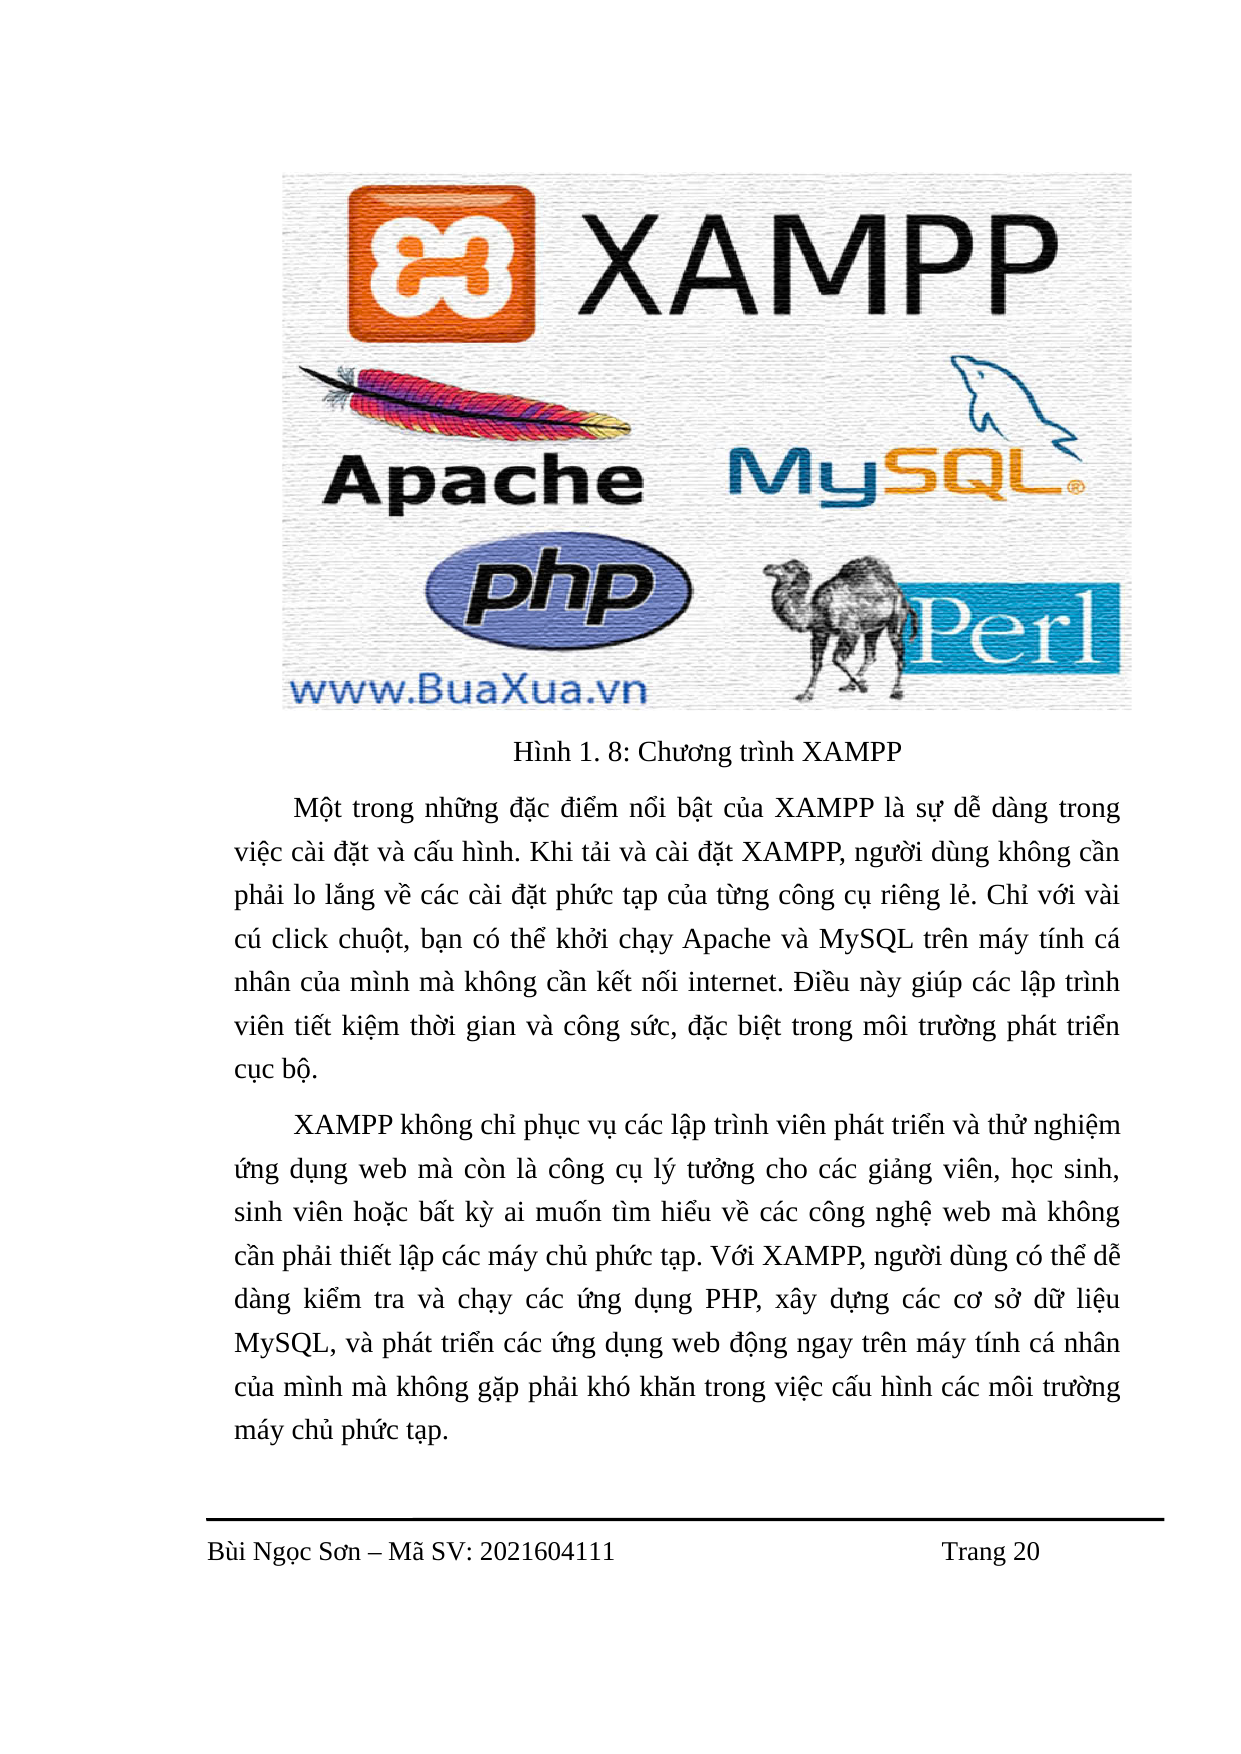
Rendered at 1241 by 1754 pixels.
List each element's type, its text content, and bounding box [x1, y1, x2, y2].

text Một trong những đặc điểm nổi bật của XAMPP là sự dễ dàng trong việc cài đặt và cấu hình. Khi tải và cài đặt XAMPP, người dùng không cần phải lo lắng về các cài đặt phức tạp của từng công cụ riêng lẻ. Chỉ với vài cú click chuột, bạn có thể khởi chạy Apache và MySQL trên máy tính cá nhân của mình mà không cần kết nối internet. Điều này giúp các lập trình viên tiết kiệm thời gian và công sức, đặc biệt trong môi trường phát triển cục bộ. [234, 790, 1122, 1085]
text XAMPP không chỉ phục vụ các lập trình viên phát triển và thử nghiệm ứng dụng web mà còn là công cụ lý tưởng cho các giảng viên, học sinh, sinh viên hoặc bất kỳ ai muốn tìm hiểu về các công nghệ web mà không cần phải thiết lập các máy chủ phức tạp. Với XAMPP, người dùng có thể dễ dàng kiểm tra và chạy các ứng dụng PHP, xây dựng các cơ sở dữ liệu MySQL, và phát triển các ứng dụng web động ngay trên máy tính cá nhân của mình mà không gặp phải khó khăn trong việc cấu hình các môi trường máy chủ phức tạp. [234, 1107, 1122, 1446]
picture [281, 172, 1132, 712]
